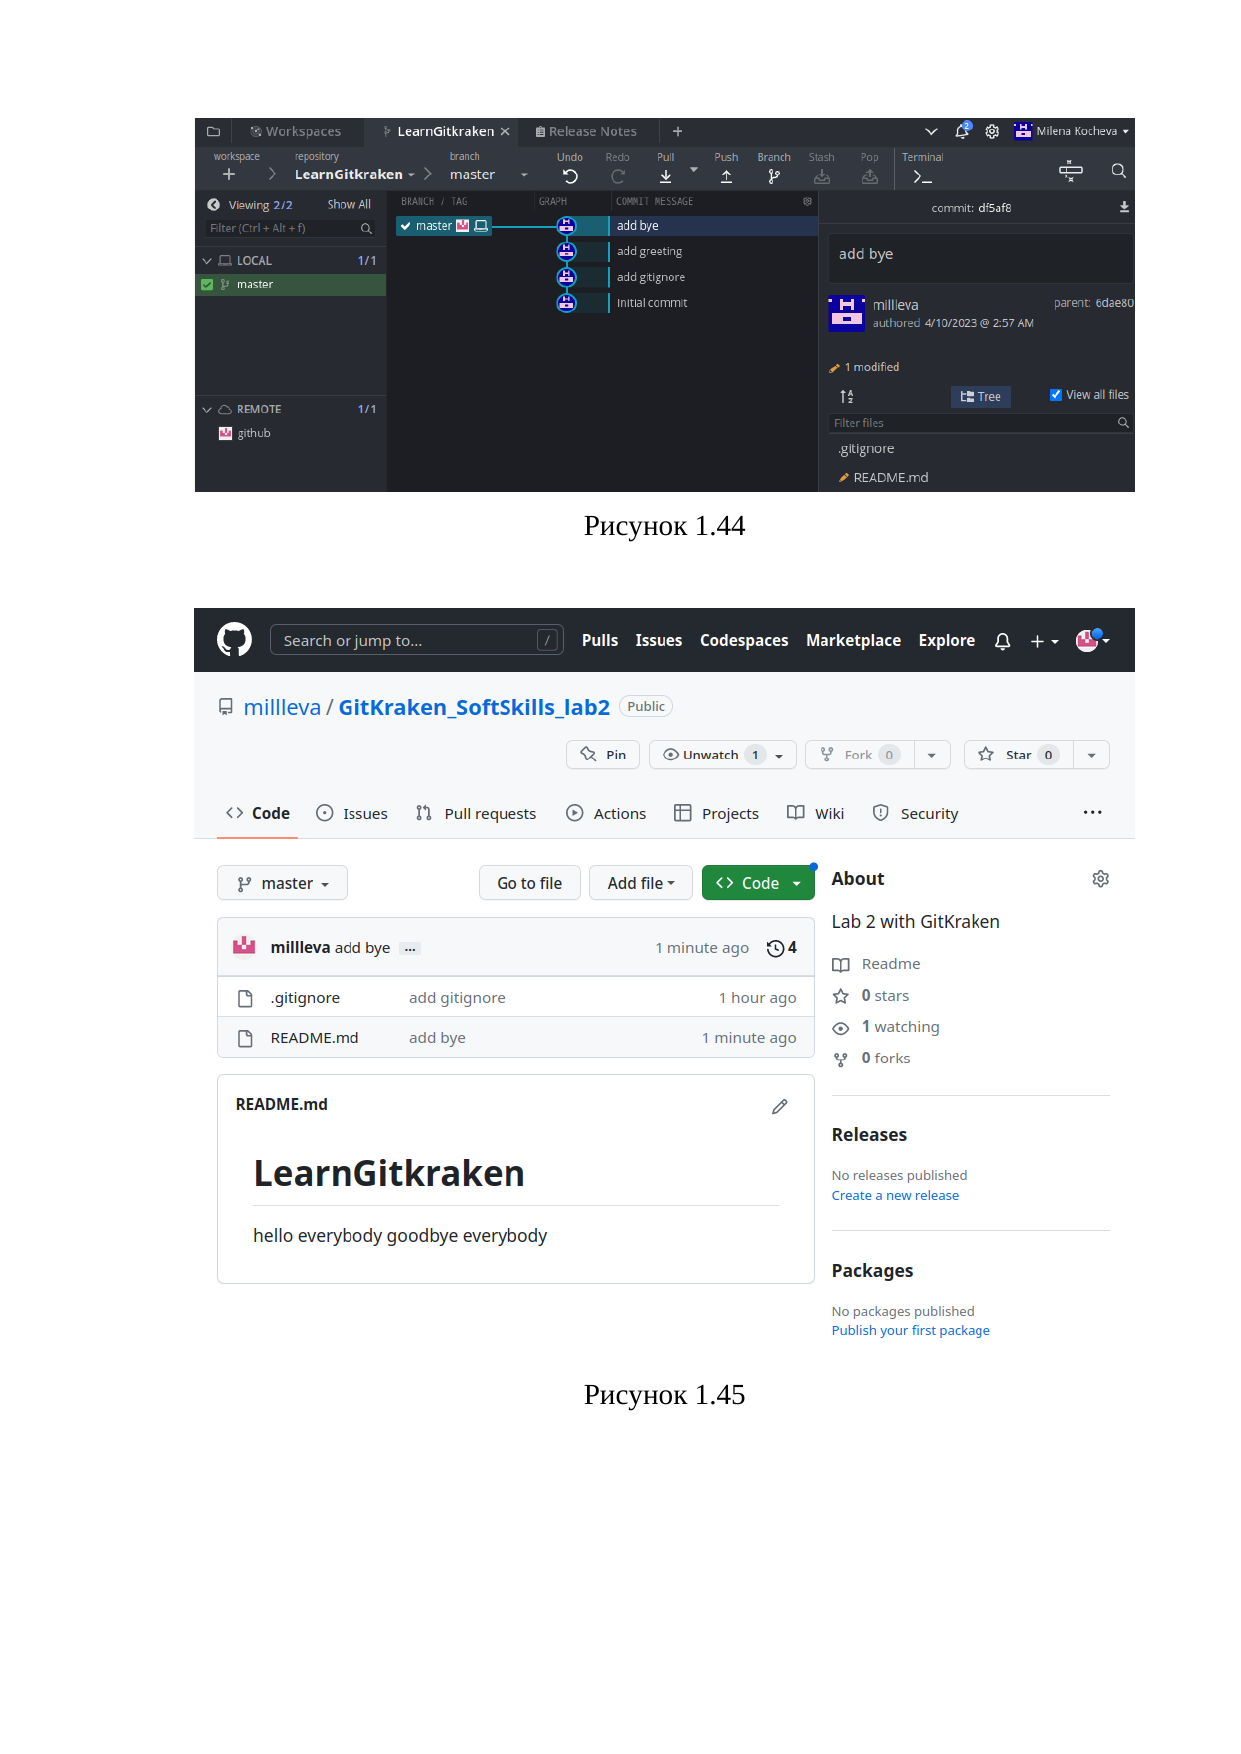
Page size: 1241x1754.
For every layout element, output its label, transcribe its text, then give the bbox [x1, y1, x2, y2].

text Рисунок 1.44 [148, 508, 1181, 542]
picture [194, 118, 1135, 492]
picture [194, 608, 1135, 1361]
text Рисунок 1.45 [148, 1377, 1181, 1411]
